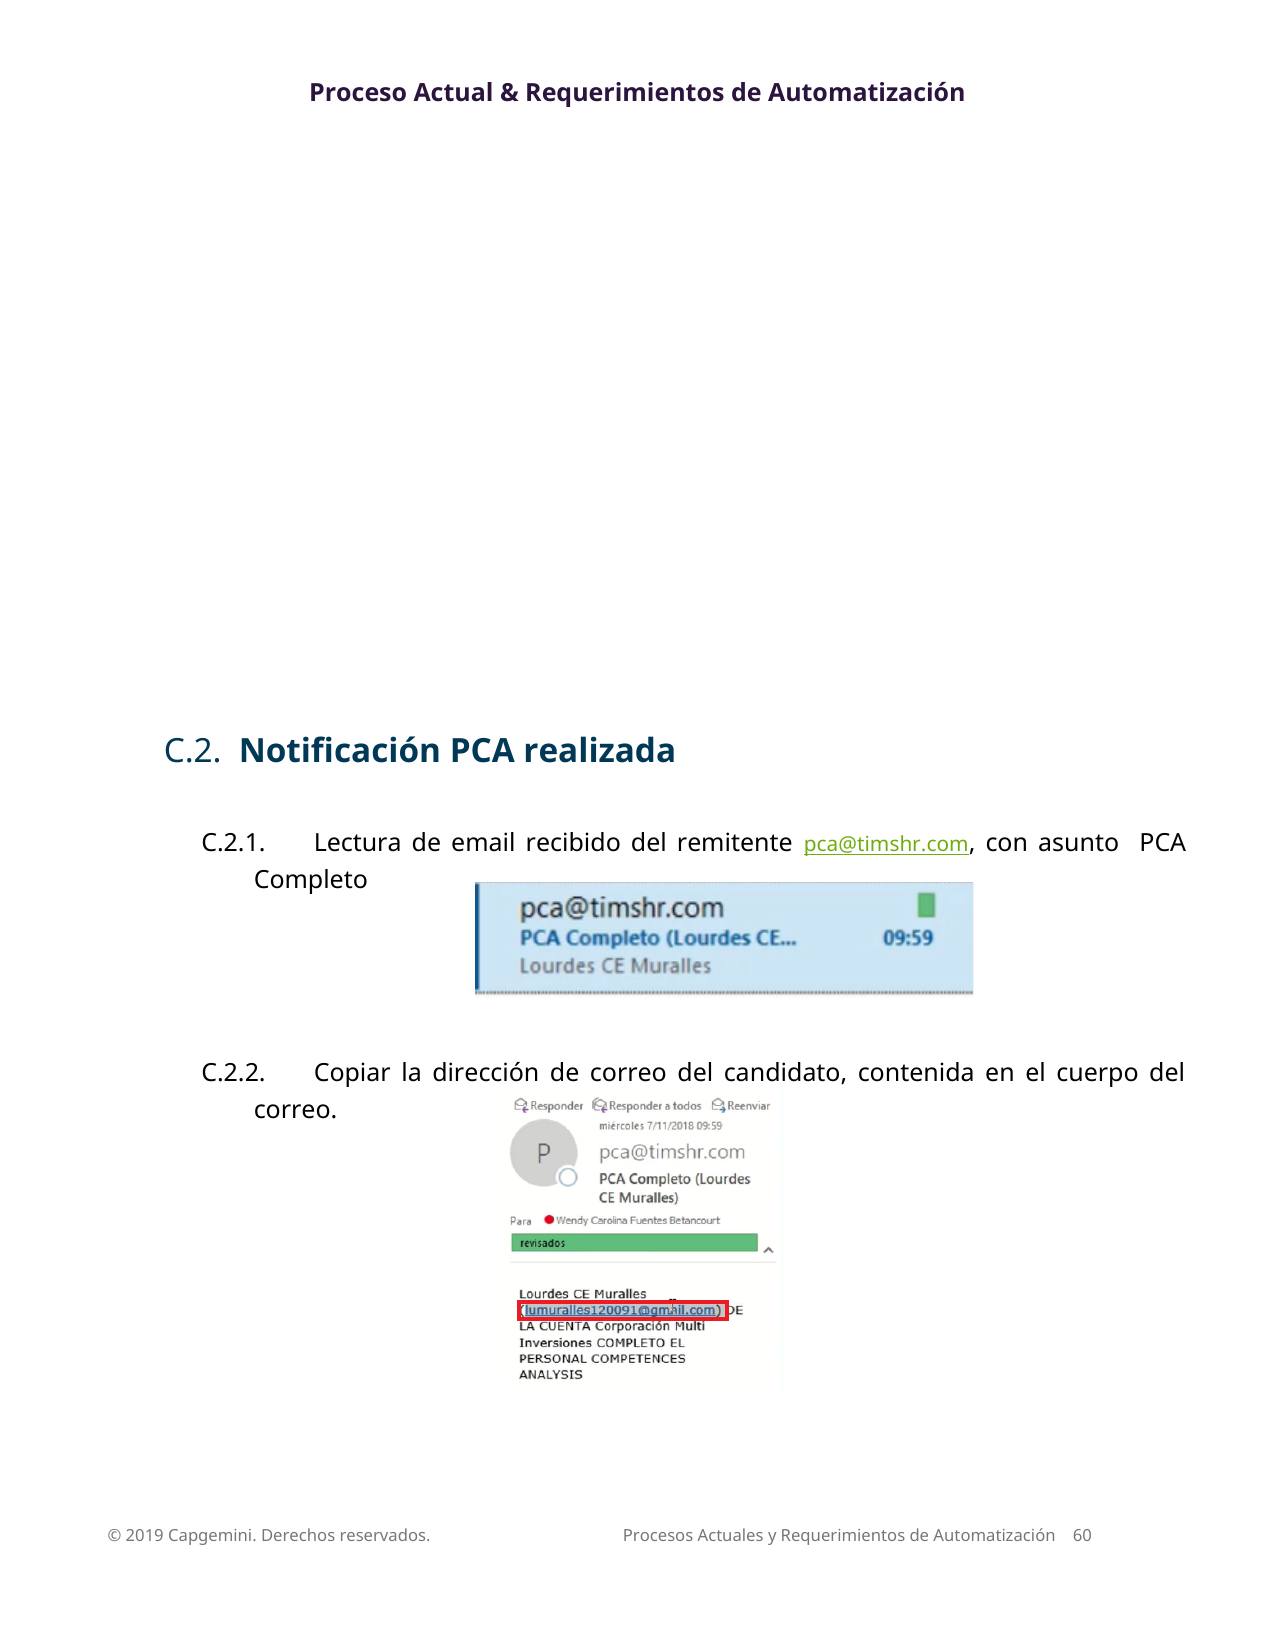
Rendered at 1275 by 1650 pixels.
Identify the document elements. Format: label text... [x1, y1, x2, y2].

picture [475, 882, 974, 998]
subtitle Notificación PCA realizada [163, 727, 1186, 772]
list Lectura de email recibido del remitente pca@timshr.com, con asunto PCA Completo [201, 825, 1186, 896]
list Copiar la dirección de correo del candidato, contenida en el cuerpo del correo. [201, 1055, 1186, 1126]
picture [492, 1086, 783, 1389]
